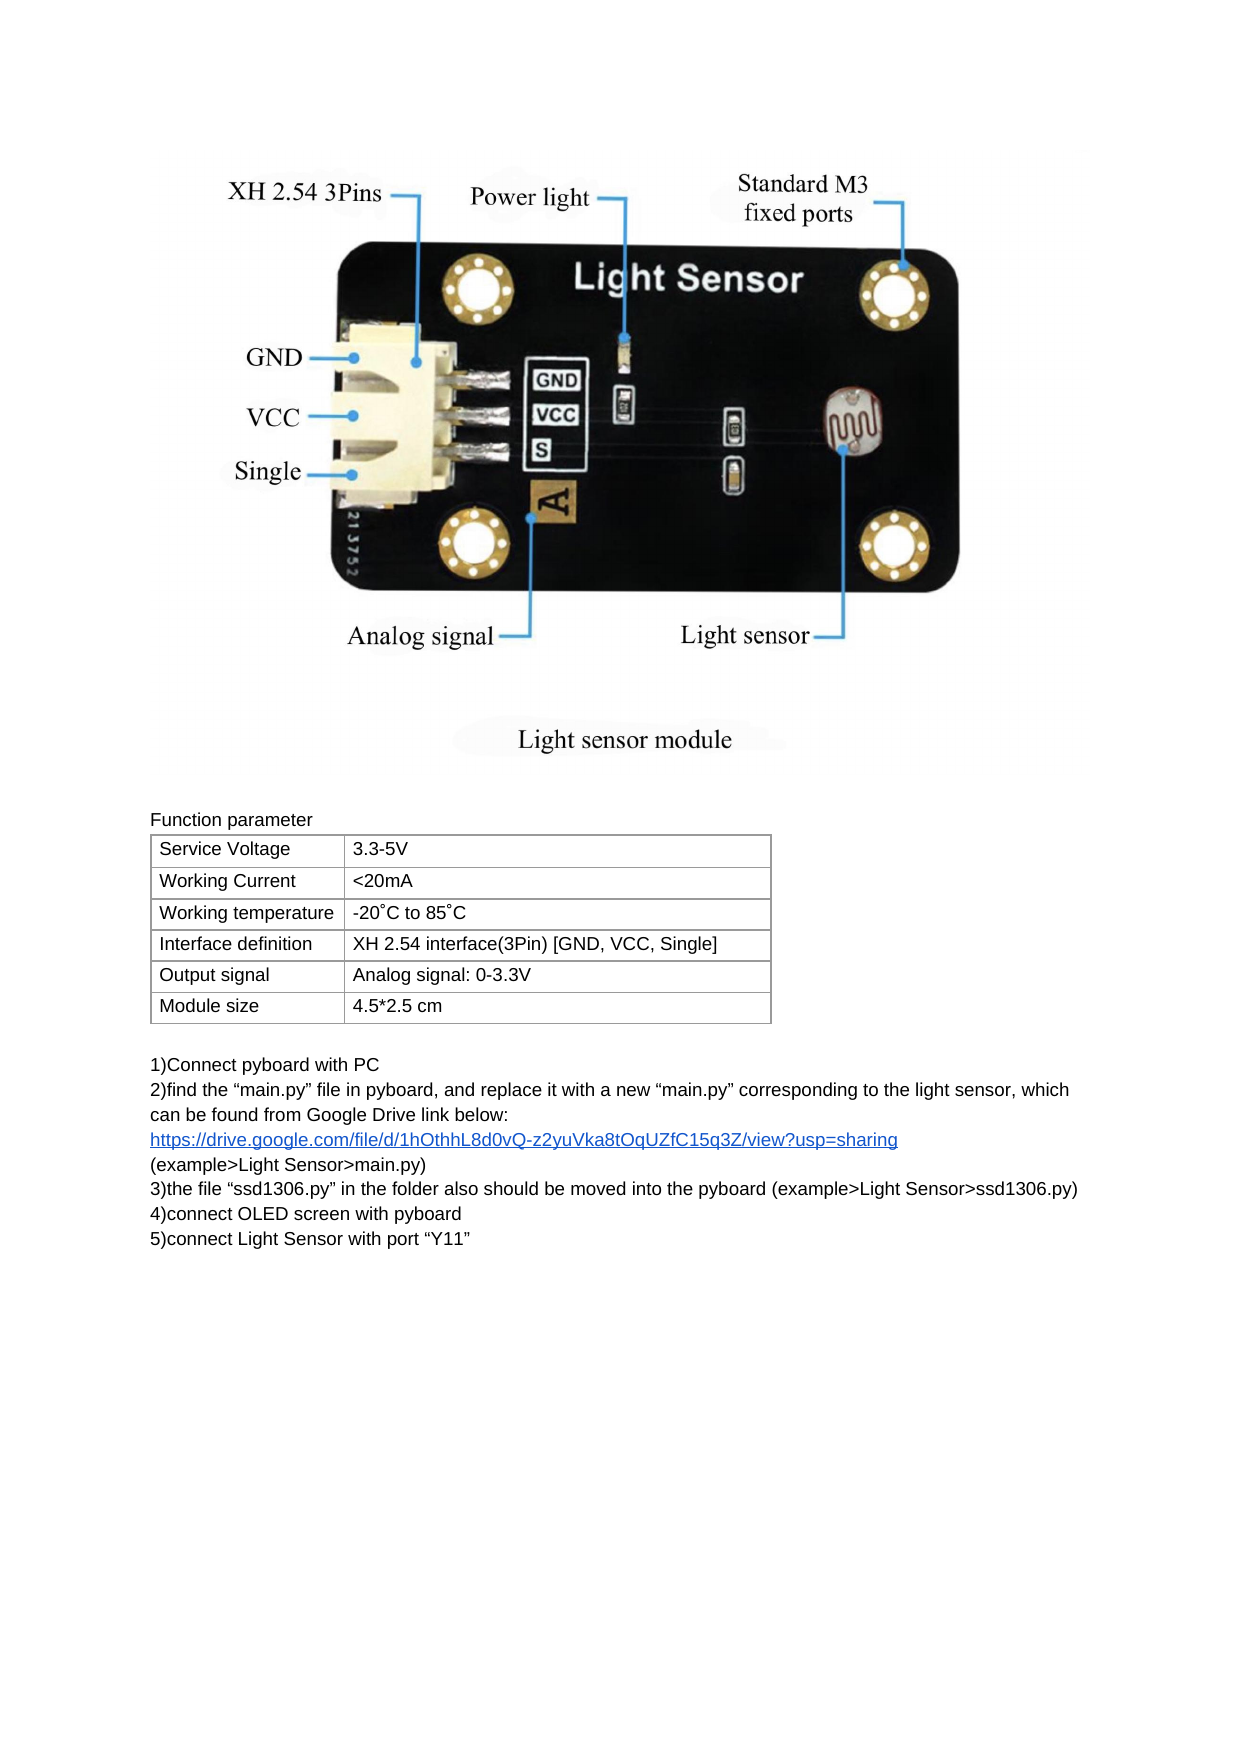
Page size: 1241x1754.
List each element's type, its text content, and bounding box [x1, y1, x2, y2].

table_cell -20˚C to 85˚C [345, 900, 770, 929]
picture [150, 150, 1091, 775]
table_cell Working temperature [152, 900, 344, 929]
table_cell 4.5*2.5 cm [345, 993, 770, 1022]
table_header 3.3-5V [345, 836, 770, 867]
text (example>Light Sensor>main.py) [150, 1153, 1090, 1175]
table_cell Analog signal: 0-3.3V [345, 962, 770, 991]
text 4)connect OLED screen with pyboard [150, 1203, 1090, 1224]
text 2)find the “main.py” file in pyboard, and replace it with a new “main.py” corresponding to the light sensor, which can be found from Google Drive link below: [150, 1079, 1090, 1125]
text Function parameter [150, 809, 1090, 831]
table_header Service Voltage [152, 836, 344, 867]
text 3)the file “ssd1306.py” in the folder also should be moved into the pyboard (example>Light Sensor>ssd1306.py) [150, 1178, 1090, 1200]
table_cell XH 2.54 interface(3Pin) [GND, VCC, Single] [345, 931, 770, 960]
table_cell Output signal [152, 962, 344, 991]
text https://drive.google.com/file/d/1hOthhL8d0vQ-z2yuVka8tOqUZfC15q3Z/view?usp=sharing [150, 1129, 1090, 1150]
table_cell Interface definition [152, 931, 344, 960]
table_cell Working Current [152, 868, 344, 898]
text 5)connect Light Sensor with port “Y11” [150, 1228, 1090, 1249]
text 1)Connect pyboard with PC [150, 1054, 1090, 1076]
table_cell <20mA [345, 868, 770, 898]
table_cell Module size [152, 993, 344, 1022]
